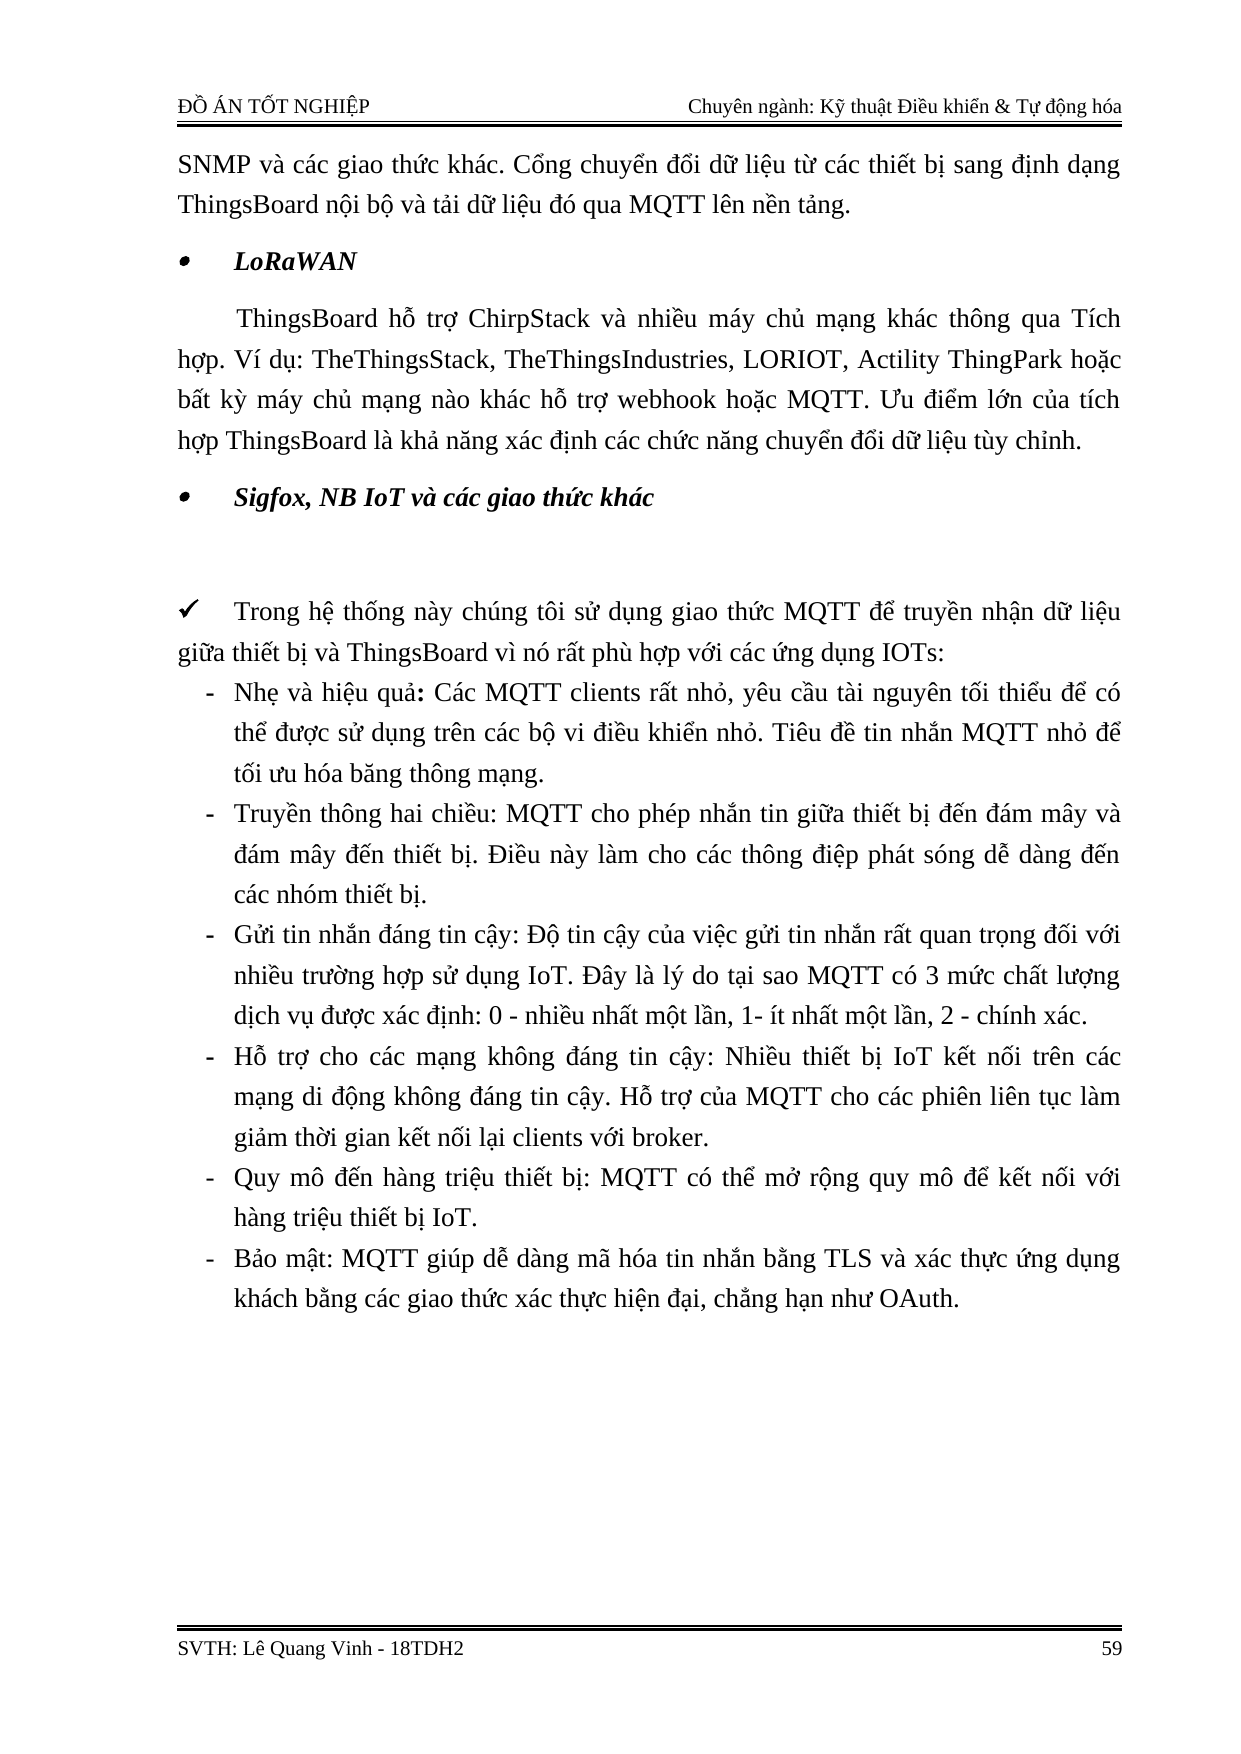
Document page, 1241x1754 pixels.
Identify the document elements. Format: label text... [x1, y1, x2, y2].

list LoRaWAN [177, 245, 1122, 276]
list Trong hệ thống này chúng tôi sử dụng giao thức MQTT để truyền nhận dữ liệu giữa thiết bị và ThingsBoard vì nó rất phù hợp với các ứng dụng IOTs: [177, 595, 1122, 667]
list Gửi tin nhắn đáng tin cậy: Độ tin cậy của việc gửi tin nhắn rất quan trọng đối với nhiều trường hợp sử dụng IoT. Đây là lý do tại sao MQTT có 3 mức chất lượng dịch vụ được xác định: 0 - nhiều nhất một lần, 1- ít nhất một lần, 2 - chính xác. [205, 919, 1122, 1031]
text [177, 148, 1122, 219]
list Nhẹ và hiệu quả: Các MQTT clients rất nhỏ, yêu cầu tài nguyên tối thiểu để có thể được sử dụng trên các bộ vi điều khiển nhỏ. Tiêu đề tin nhắn MQTT nhỏ để tối ưu hóa băng thông mạng. [205, 676, 1122, 788]
text ThingsBoard hỗ trợ ChirpStack và nhiều máy chủ mạng khác thông qua Tích hợp. Ví dụ: TheThingsStack, TheThingsIndustries, LORIOT, Actility ThingPark hoặc bất kỳ máy chủ mạng nào khác hỗ trợ webhook hoặc MQTT. Ưu điểm lớn của tích hợp ThingsBoard là khả năng xác định các chức năng chuyển đổi dữ liệu tùy chỉnh. [177, 302, 1122, 455]
list Sigfox, NB IoT và các giao thức khác [177, 481, 1122, 512]
list Quy mô đến hàng triệu thiết bị: MQTT có thể mở rộng quy mô để kết nối với hàng triệu thiết bị IoT. [205, 1161, 1122, 1233]
list Truyền thông hai chiều: MQTT cho phép nhắn tin giữa thiết bị đến đám mây và đám mây đến thiết bị. Điều này làm cho các thông điệp phát sóng dễ dàng đến các nhóm thiết bị. [205, 797, 1122, 909]
list Hỗ trợ cho các mạng không đáng tin cậy: Nhiều thiết bị IoT kết nối trên các mạng di động không đáng tin cậy. Hỗ trợ của MQTT cho các phiên liên tục làm giảm thời gian kết nối lại clients với broker. [205, 1040, 1122, 1152]
list Bảo mật: MQTT giúp dễ dàng mã hóa tin nhắn bằng TLS và xác thực ứng dụng khách bằng các giao thức xác thực hiện đại, chẳng hạn như OAuth. [205, 1242, 1122, 1313]
